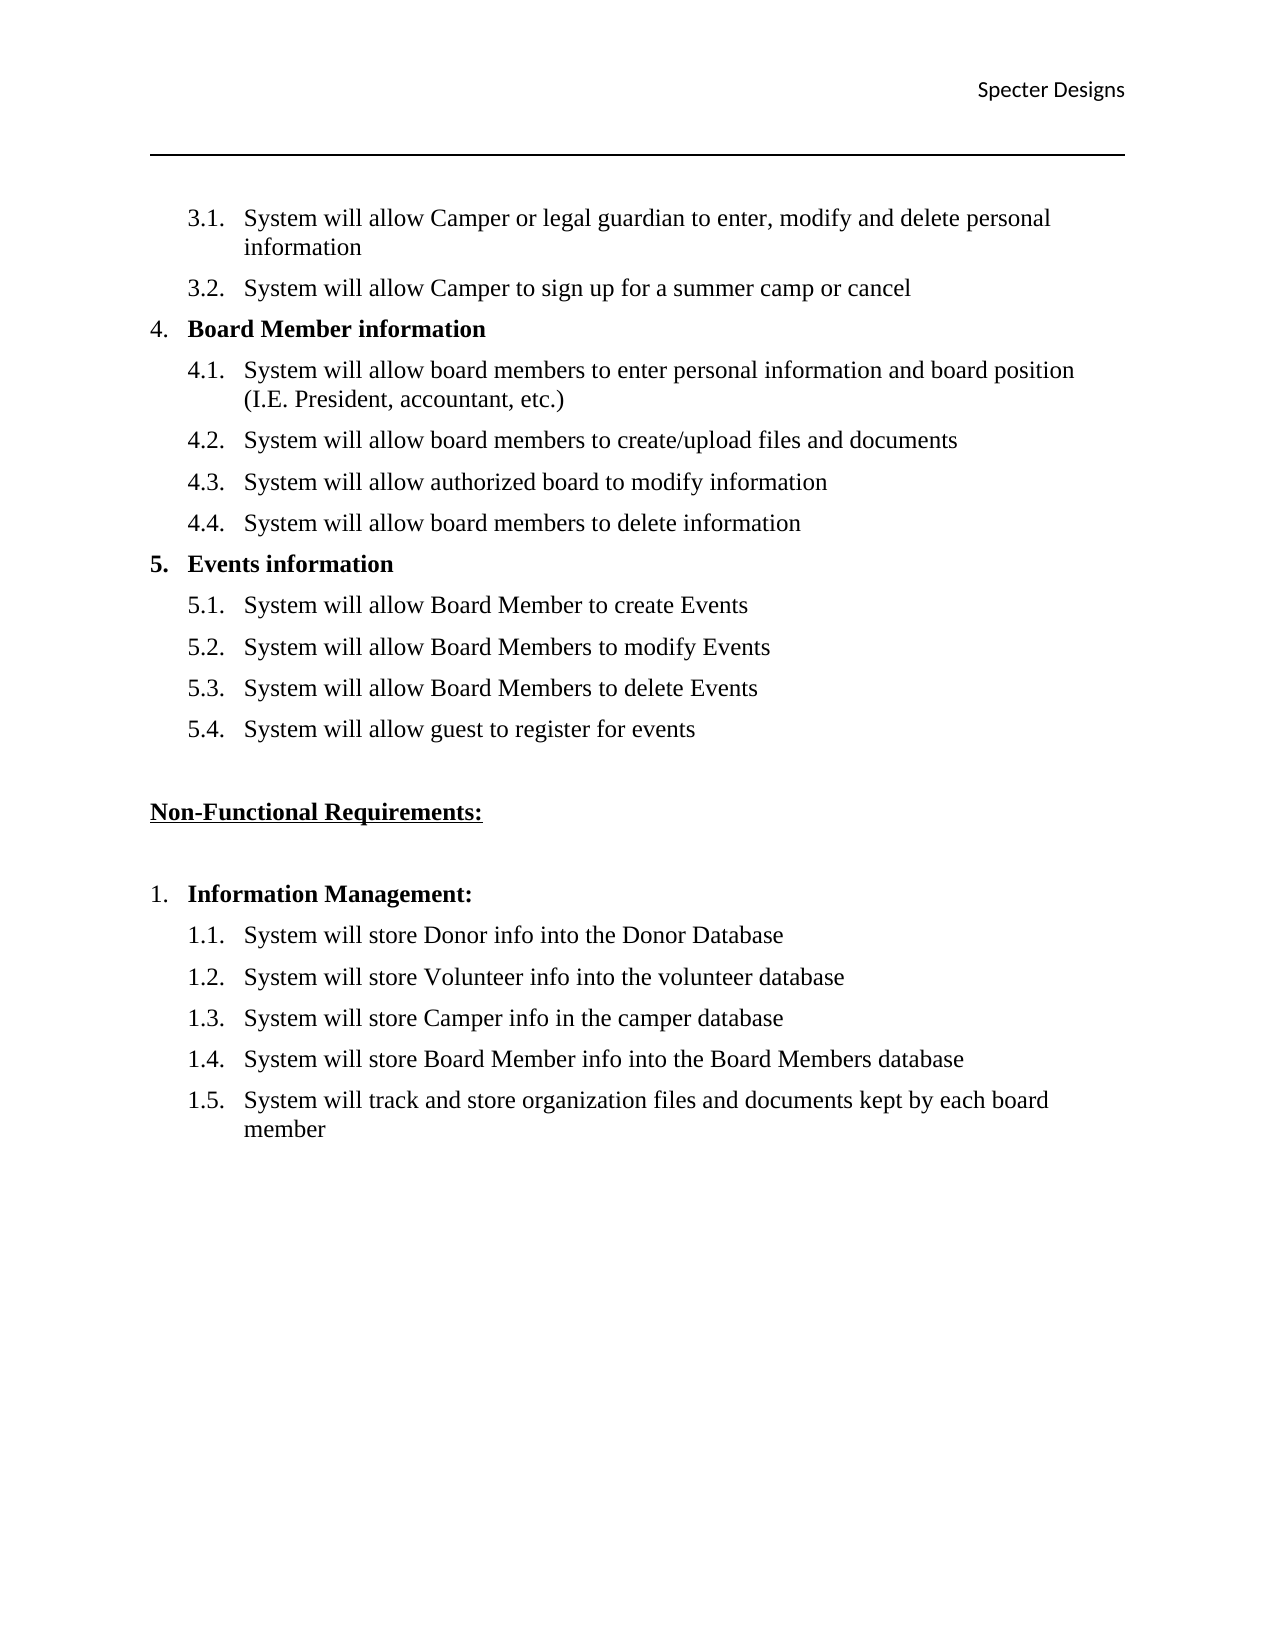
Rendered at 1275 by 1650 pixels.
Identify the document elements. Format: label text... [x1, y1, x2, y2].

list System will store Donor info into the Donor Database [187, 921, 1125, 949]
list System will store Camper info in the camper database [187, 1003, 1125, 1032]
list System will allow board members to create/upload files and documents [187, 426, 1125, 454]
list System will store Board Member info into the Board Members database [187, 1044, 1125, 1073]
list System will allow board members to delete information [187, 508, 1125, 537]
list System will allow Board Members to modify Events [187, 632, 1125, 661]
text Non-Functional Requirements: [150, 797, 1125, 826]
list System will allow guest to register for events [187, 714, 1125, 743]
list System will track and store organization files and documents kept by each board member [187, 1086, 1125, 1143]
list System will allow Board Member to create Events [187, 591, 1125, 619]
list System will allow Camper to sign up for a summer camp or cancel [187, 273, 1125, 302]
list System will allow board members to enter personal information and board position (I.E. President, accountant, etc.) [187, 356, 1125, 413]
list Information Management: [150, 879, 1125, 908]
list Events information [150, 549, 1125, 578]
list System will allow Board Members to delete Events [187, 673, 1125, 702]
list System will allow authorized board to modify information [187, 467, 1125, 496]
list Board Member information [150, 314, 1125, 343]
list System will allow Camper or legal guardian to enter, modify and delete personal information [187, 203, 1125, 261]
list System will store Volunteer info into the volunteer database [187, 962, 1125, 991]
